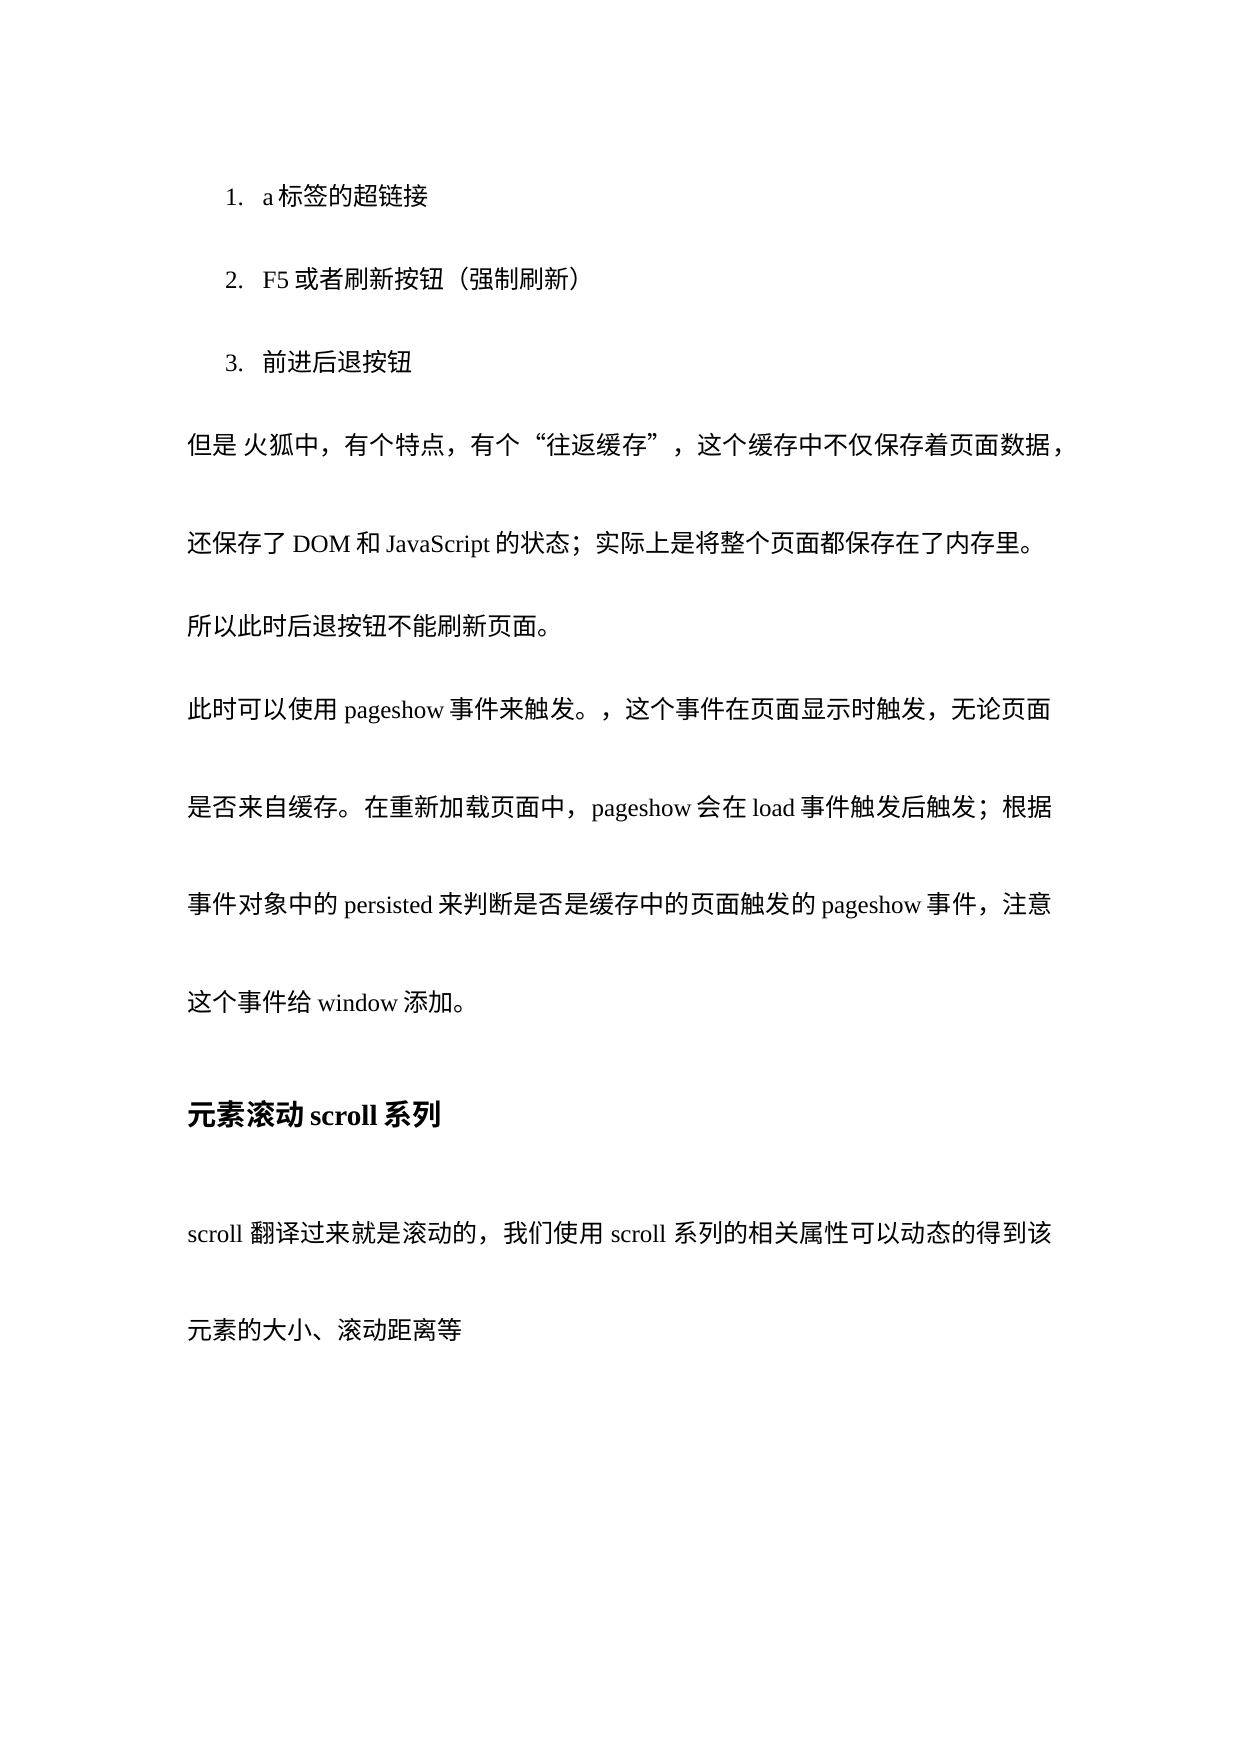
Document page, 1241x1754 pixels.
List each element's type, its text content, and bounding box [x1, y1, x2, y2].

text 但是 火狐中，有个特点，有个“往返缓存”，这个缓存中不仅保存着页面数据，还保存了DOM和JavaScript的状态；实际上是将整个页面都保存在了内存里。 [187, 411, 1053, 574]
subtitle 元素滚动scroll系列 [187, 1080, 1053, 1145]
list F5或者刷新按钮（强制刷新） [225, 245, 1053, 310]
text scroll 翻译过来就是滚动的，我们使用 scroll 系列的相关属性可以动态的得到该元素的大小、滚动距离等 [187, 1199, 1053, 1361]
text 所以此时后退按钮不能刷新页面。 [187, 592, 1053, 657]
text 此时可以使用 pageshow事件来触发。，这个事件在页面显示时触发，无论页面是否来自缓存。在重新加载页面中，pageshow会在load事件触发后触发；根据事件对象中的persisted来判断是否是缓存中的页面触发的pageshow事件，注意这个事件给window添加。 [187, 675, 1053, 1033]
list a标签的超链接 [225, 162, 1053, 227]
list 前进后退按钮 [225, 328, 1053, 393]
